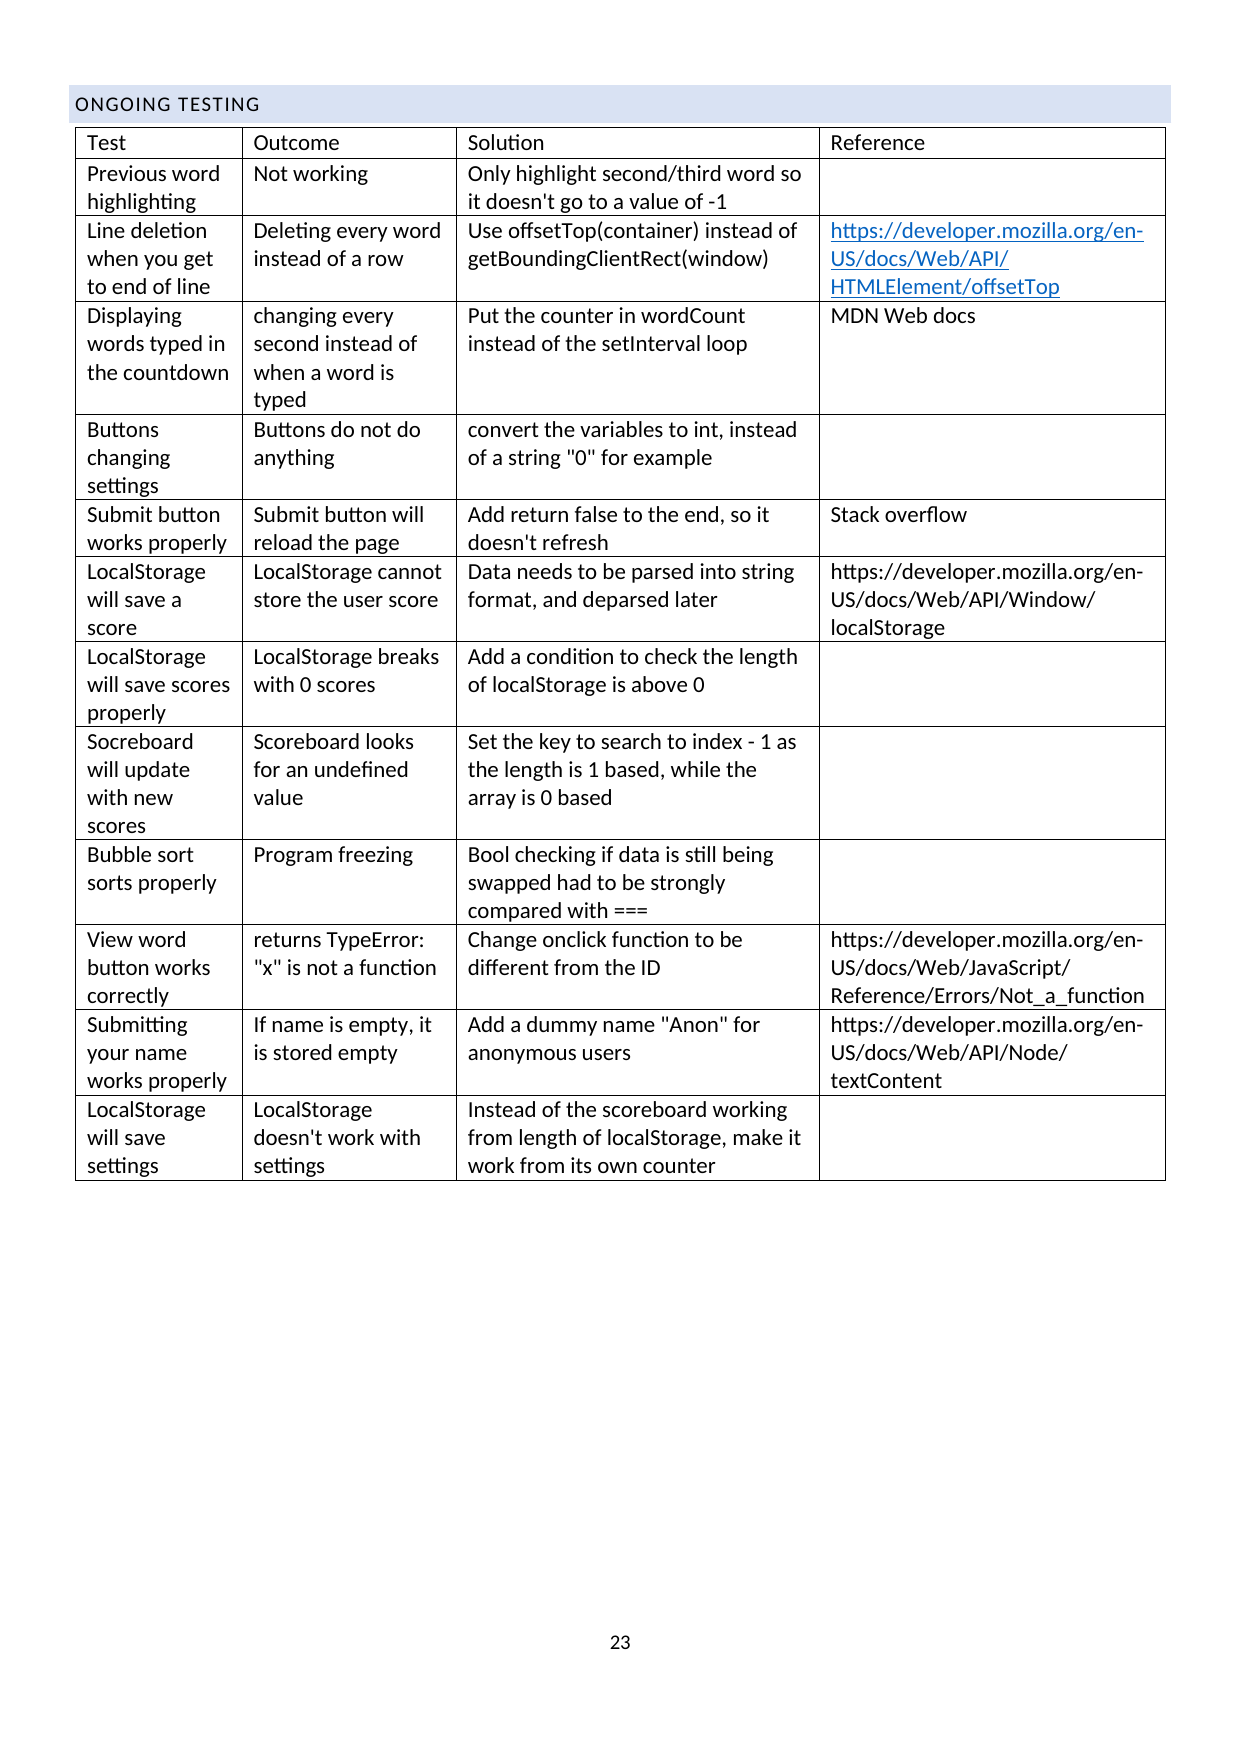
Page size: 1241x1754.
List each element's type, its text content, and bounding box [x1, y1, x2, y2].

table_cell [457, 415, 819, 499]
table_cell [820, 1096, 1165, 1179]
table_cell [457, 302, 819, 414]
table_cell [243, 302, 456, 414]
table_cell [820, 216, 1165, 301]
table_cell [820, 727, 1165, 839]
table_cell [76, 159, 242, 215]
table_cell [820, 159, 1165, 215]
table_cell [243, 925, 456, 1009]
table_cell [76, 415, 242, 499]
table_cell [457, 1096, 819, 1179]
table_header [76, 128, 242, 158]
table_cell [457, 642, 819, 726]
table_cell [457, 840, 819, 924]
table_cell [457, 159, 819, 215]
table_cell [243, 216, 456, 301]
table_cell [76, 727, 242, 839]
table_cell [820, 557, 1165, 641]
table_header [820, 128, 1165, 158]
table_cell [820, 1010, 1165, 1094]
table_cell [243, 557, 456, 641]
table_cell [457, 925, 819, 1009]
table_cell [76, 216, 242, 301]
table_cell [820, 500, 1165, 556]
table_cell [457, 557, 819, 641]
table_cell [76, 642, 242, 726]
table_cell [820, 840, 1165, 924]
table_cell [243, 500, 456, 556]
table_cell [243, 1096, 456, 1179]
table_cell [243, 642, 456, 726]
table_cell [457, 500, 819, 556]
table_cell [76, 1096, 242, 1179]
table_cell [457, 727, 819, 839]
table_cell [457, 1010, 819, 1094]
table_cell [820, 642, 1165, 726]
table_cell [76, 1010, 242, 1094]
subtitle Ongoing Testing [75, 92, 1165, 117]
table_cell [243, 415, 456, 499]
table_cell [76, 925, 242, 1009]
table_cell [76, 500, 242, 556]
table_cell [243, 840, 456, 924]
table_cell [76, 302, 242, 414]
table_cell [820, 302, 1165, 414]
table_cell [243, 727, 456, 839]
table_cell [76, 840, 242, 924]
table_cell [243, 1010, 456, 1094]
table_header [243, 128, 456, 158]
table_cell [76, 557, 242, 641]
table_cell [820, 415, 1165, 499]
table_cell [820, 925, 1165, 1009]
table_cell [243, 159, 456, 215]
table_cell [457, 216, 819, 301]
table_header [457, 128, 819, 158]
